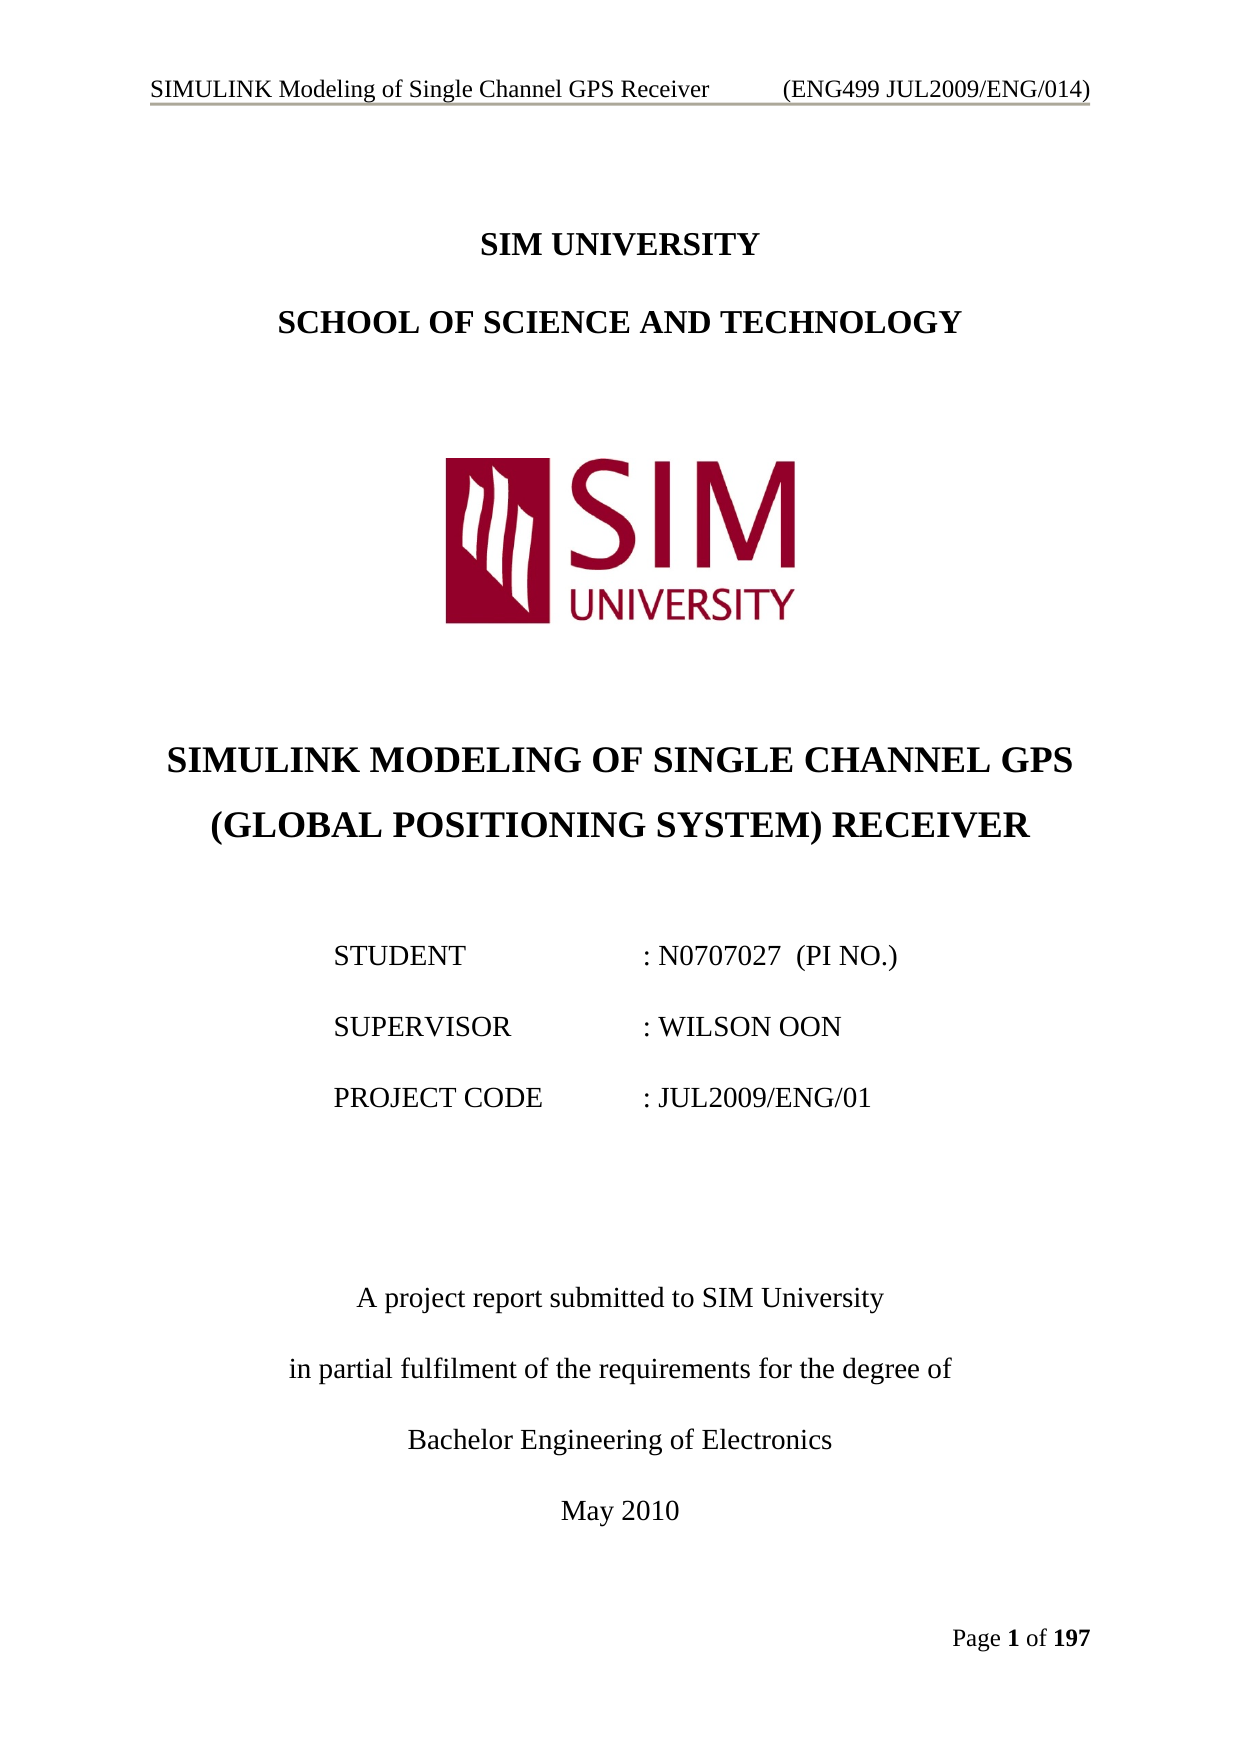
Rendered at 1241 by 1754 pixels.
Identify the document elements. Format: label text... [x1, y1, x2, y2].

text and Technology [150, 302, 1090, 341]
picture [439, 458, 801, 625]
text A project report submitted to [150, 1280, 1090, 1313]
text Student : N0707027 (PI no.) [150, 938, 1090, 972]
text May 2010 [150, 1493, 1090, 1527]
text Bachelor Engineering of Electronics [150, 1422, 1090, 1456]
text Simulink Modeling of SiNGLE Channel GPS (Global Positioning System) Receiver [150, 738, 1090, 846]
text in partial fulfilment of the requirements for the degree of [150, 1351, 1090, 1384]
text SUPERVISOR : WILSON OON [258, 1009, 1090, 1043]
text Project Code : JUL2009/ENG/01 [150, 1081, 1090, 1114]
